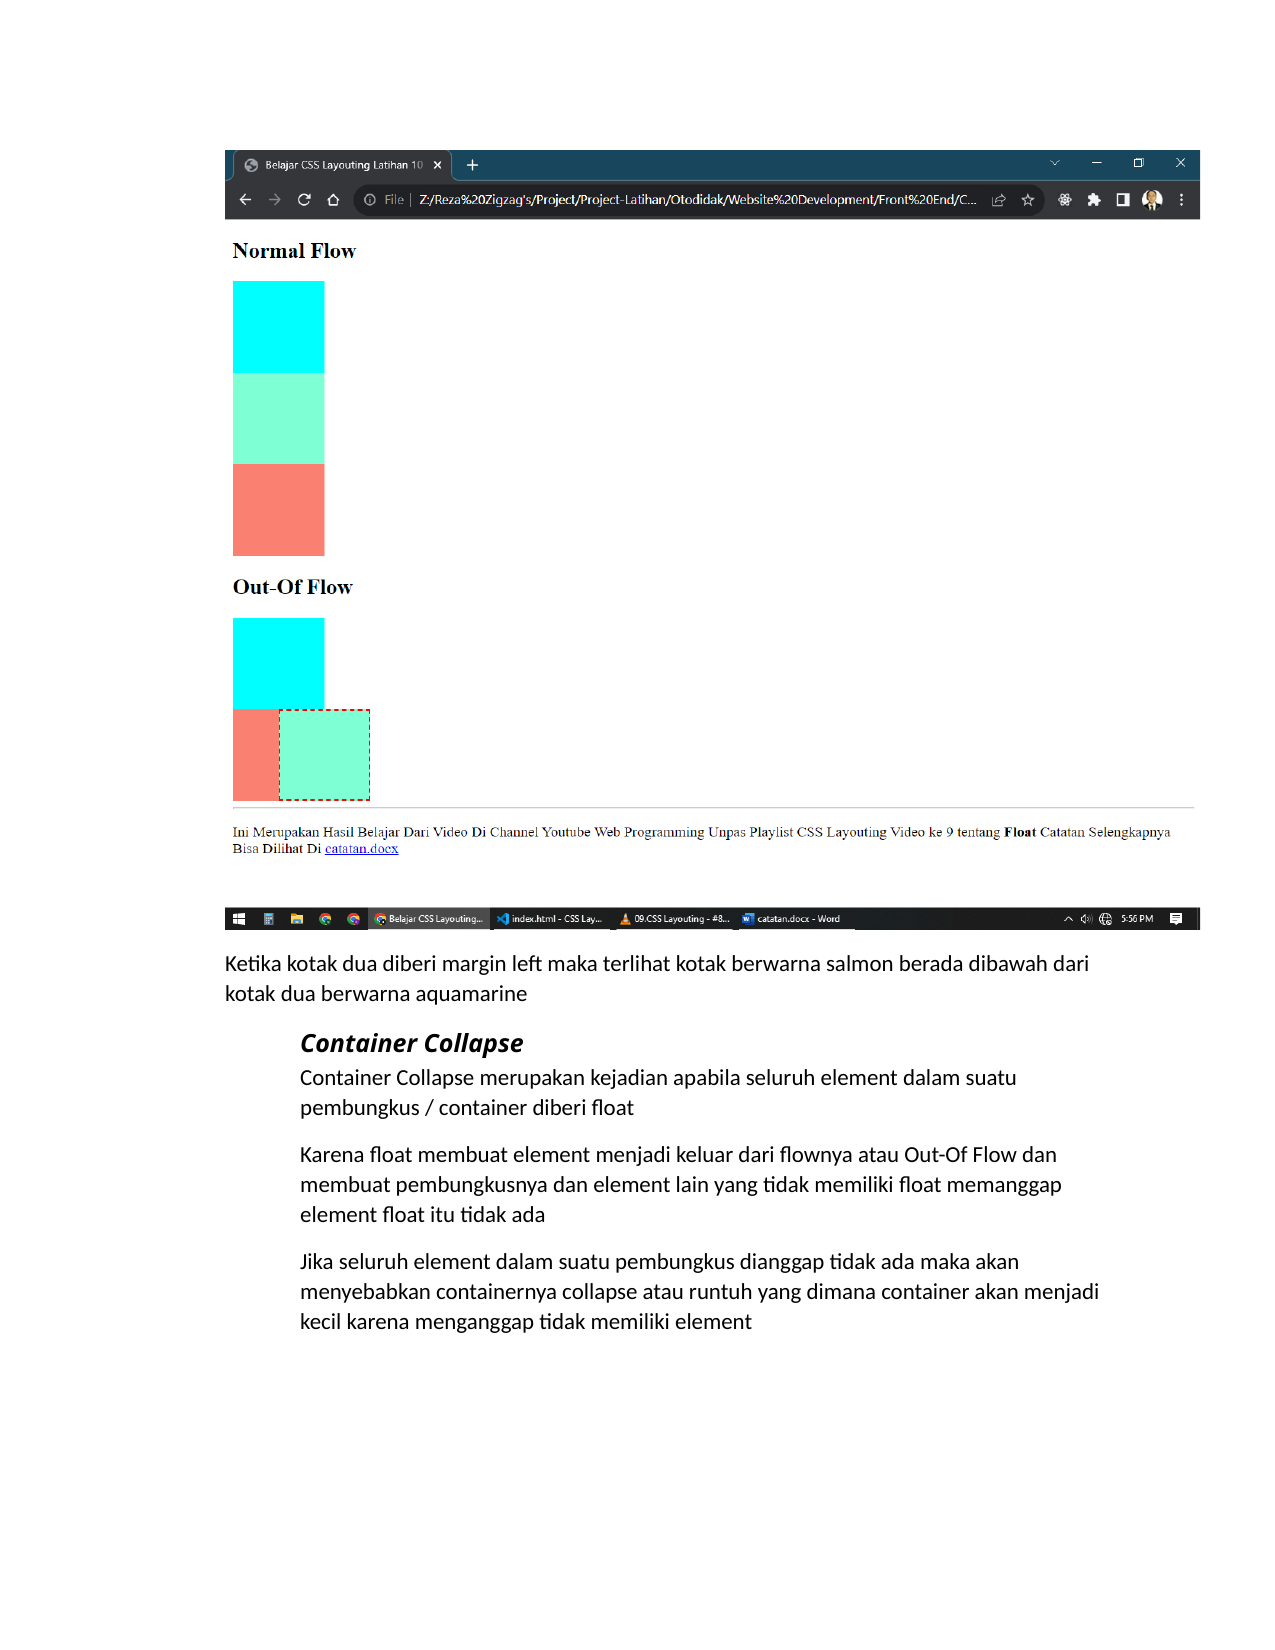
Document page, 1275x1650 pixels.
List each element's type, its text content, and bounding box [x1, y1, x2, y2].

text Karena float membuat element menjadi keluar dari flownya atau Out-Of Flow dan membuat pembungkusnya dan element lain yang tidak memiliki float memanggap element float itu tidak ada [300, 1140, 1125, 1228]
text Container Collapse merupakan kejadian apabila seluruh element dalam suatu pembungkus / container diberi float [300, 1063, 1125, 1121]
picture [225, 150, 1200, 930]
text Ketika kotak dua diberi margin left maka terlihat kotak berwarna salmon berada dibawah dari kotak dua berwarna aquamarine [225, 949, 1125, 1007]
subtitle Container Collapse [225, 1026, 1125, 1060]
text Jika seluruh element dalam suatu pembungkus dianggap tidak ada maka akan menyebabkan containernya collapse atau runtuh yang dimana container akan menjadi kecil karena menganggap tidak memiliki element [300, 1247, 1125, 1336]
